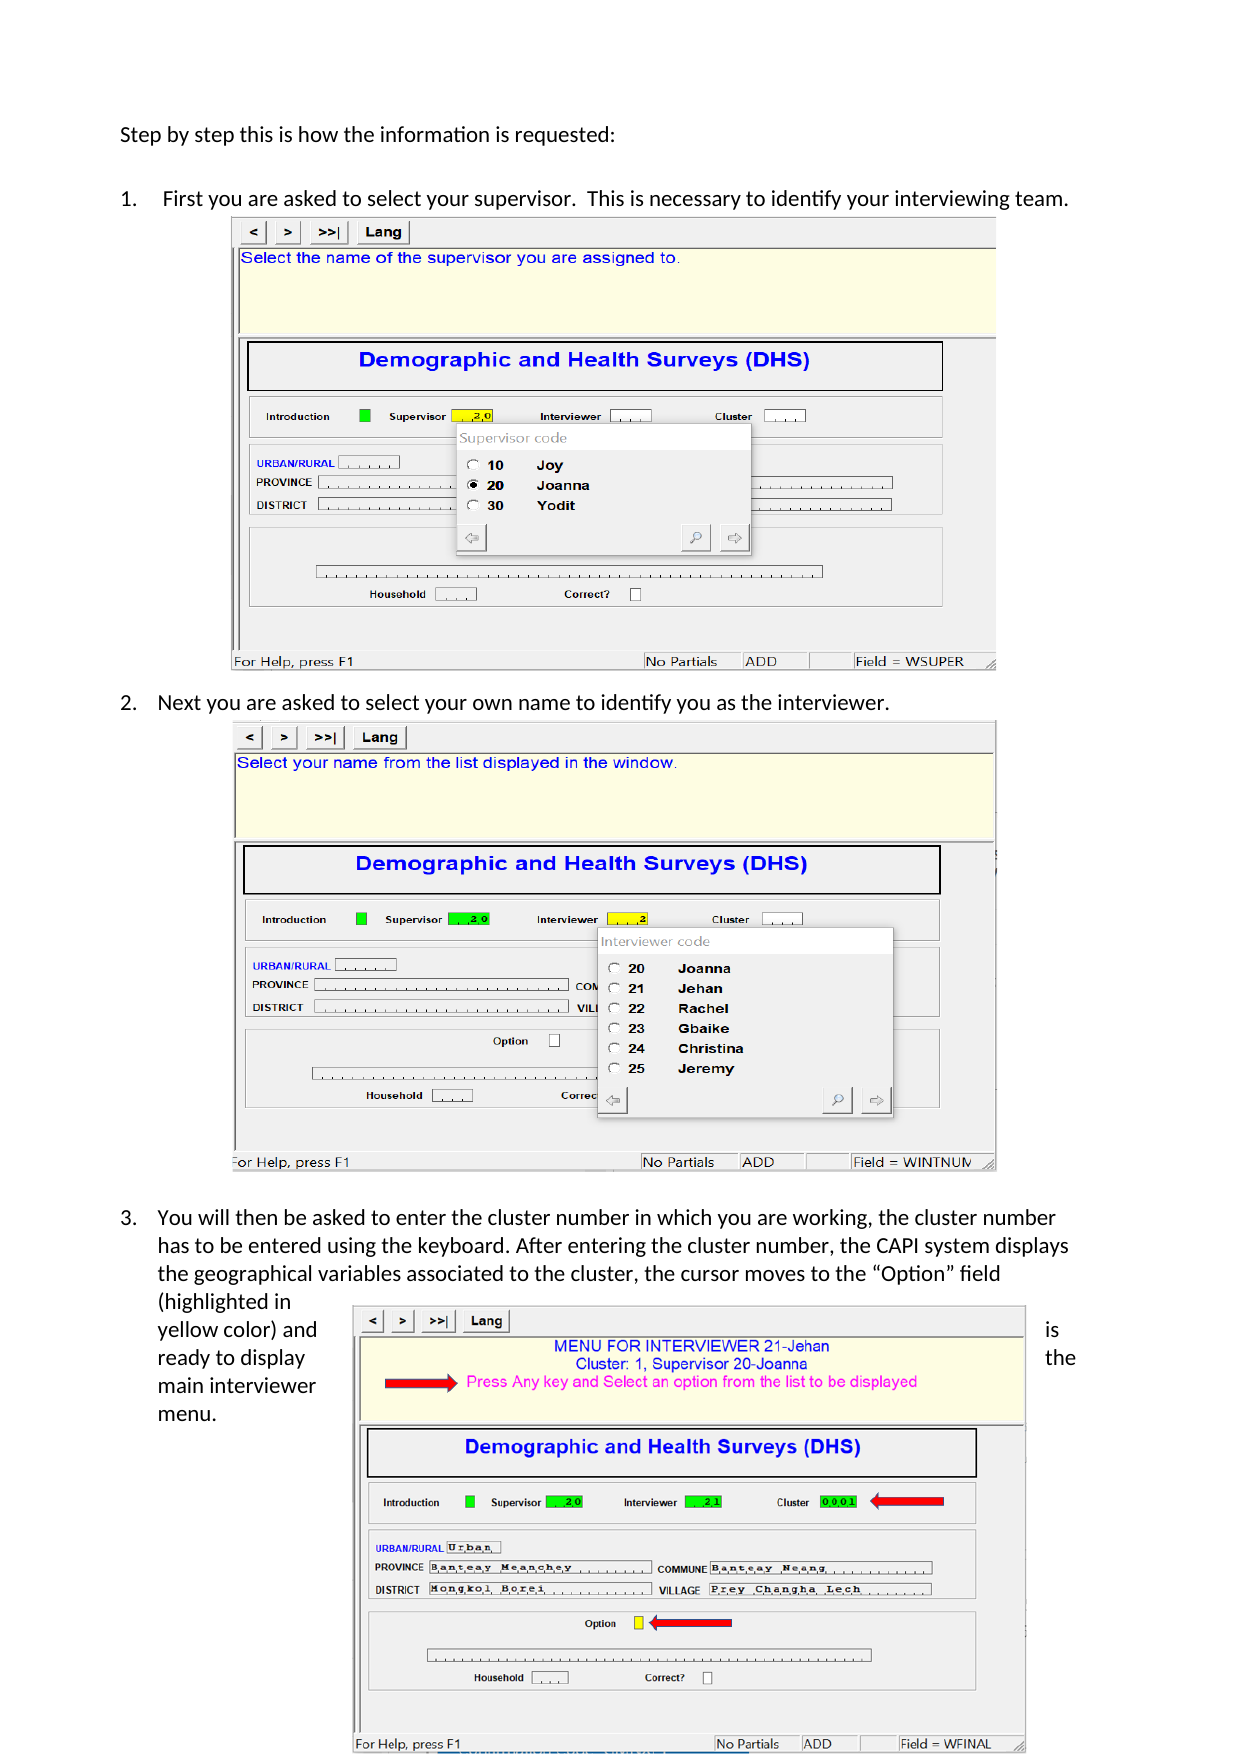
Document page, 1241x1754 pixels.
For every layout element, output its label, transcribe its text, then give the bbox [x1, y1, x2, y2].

picture [232, 720, 998, 1172]
text Step by step this is how the information is requested: [120, 120, 1090, 148]
picture [350, 1303, 1027, 1754]
list You will then be asked to enter the cluster number in which you are working, the cluster number has to be entered using the keyboard. After entering the cluster number, the CAPI system displays the geographical variables associated to the cluster, the cursor moves to the “Option” field (highlighted in yellow color) and is ready to display the main interviewer menu. [120, 1203, 1090, 1427]
list Next you are asked to select your own name to identify you as the interviewer. [120, 688, 1090, 716]
picture [230, 216, 997, 671]
list First you are asked to select your supervisor. This is necessary to identify your interviewing team. [120, 184, 1090, 212]
